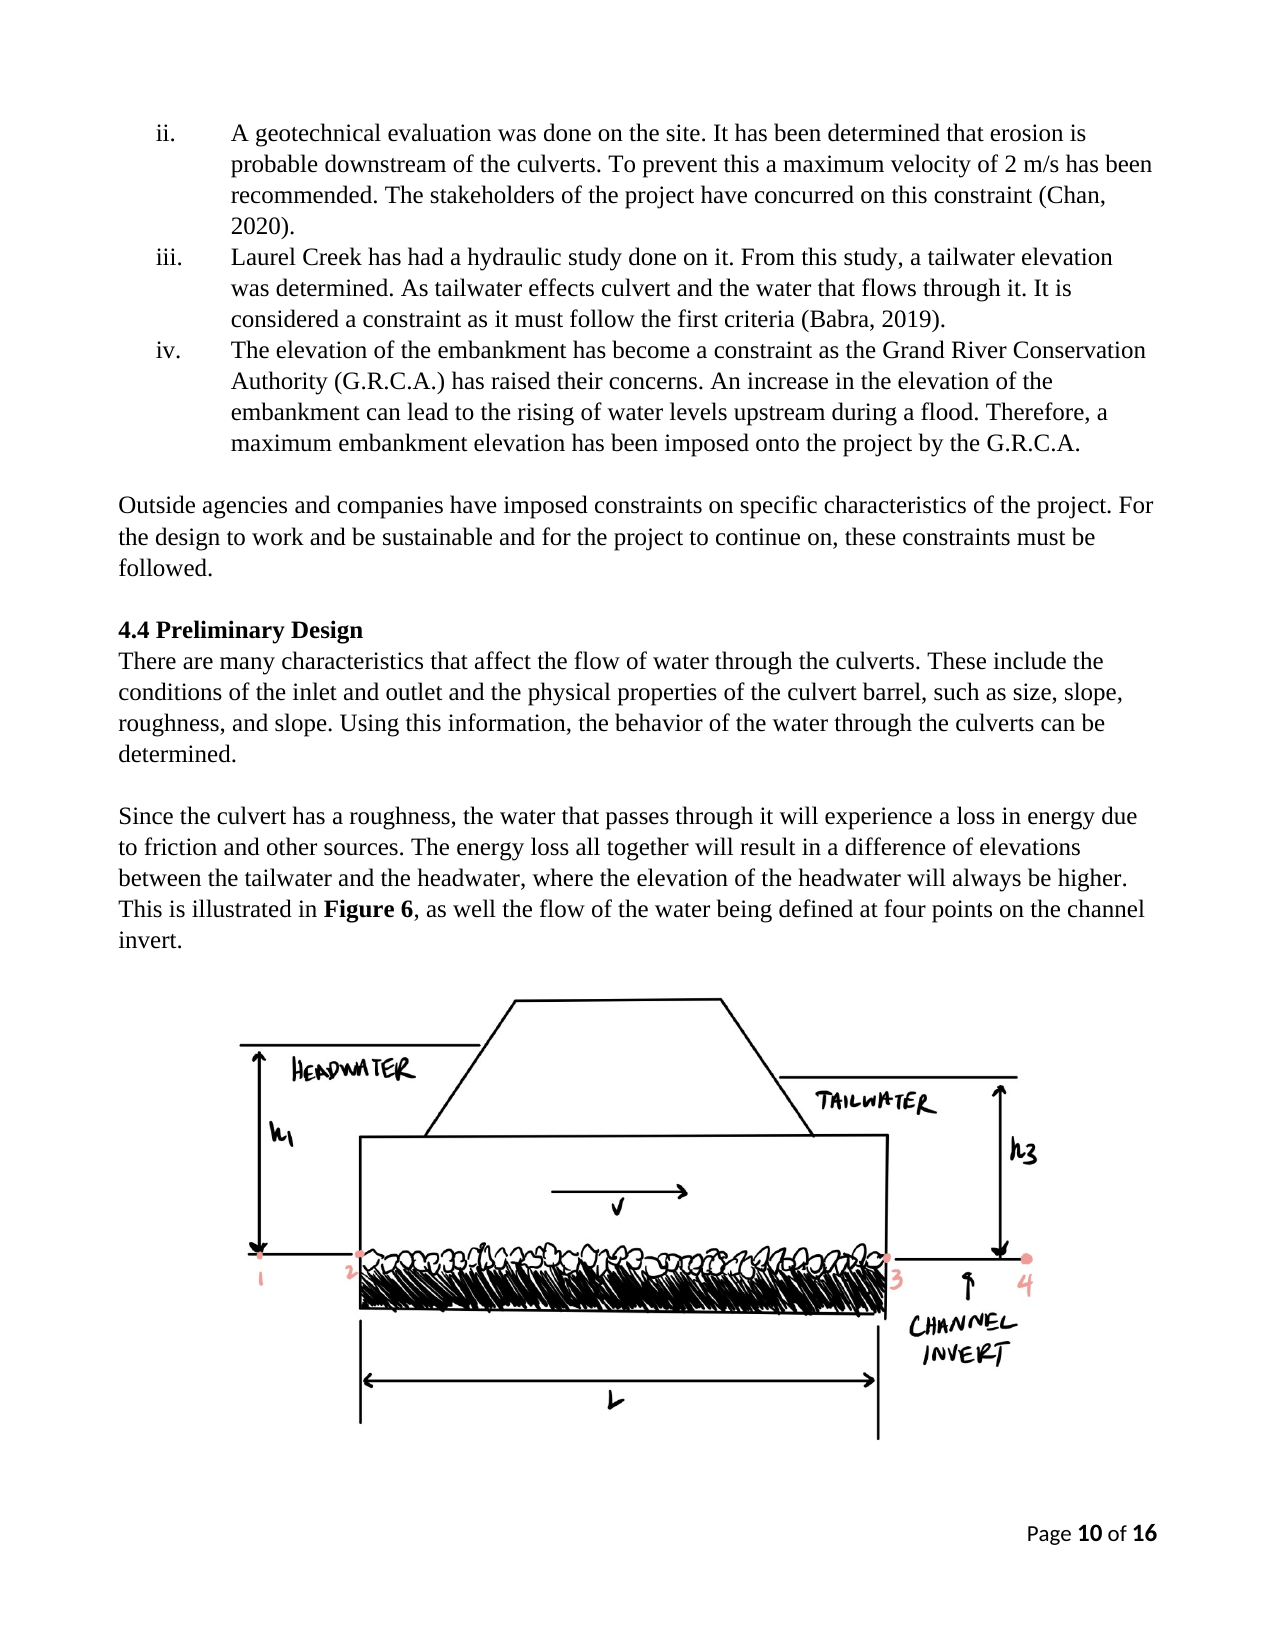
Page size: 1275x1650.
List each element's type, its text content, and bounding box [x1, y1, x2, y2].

list Laurel Creek has had a hydraulic study done on it. From this study, a tailwater elevation was determined. As tailwater effects culvert and the water that flows through it. It is considered a constraint as it must follow the first criteria (Babra, 2019). [156, 242, 1157, 333]
list The elevation of the embankment has become a constraint as the Grand River Conservation Authority (G.R.C.A.) has raised their concerns. An increase in the elevation of the embankment can lead to the rising of water levels upstream during a flood. Therefore, a maximum embankment elevation has been imposed onto the project by the G.R.C.A. [156, 335, 1157, 457]
text 4.4 Preliminary Design [118, 615, 1157, 643]
list A geotechnical evaluation was done on the site. It has been determined that erosion is probable downstream of the culverts. To prevent this a maximum velocity of 2 m/s has been recommended. The stakeholders of the project have concurred on this constraint (Chan, 2020). [156, 118, 1157, 240]
text Outside agencies and companies have imposed constraints on specific characteristics of the project. For the design to work and be sustainable and for the project to continue on, these constraints must be followed. [118, 491, 1157, 581]
text There are many characteristics that affect the flow of water through the culverts. These include the conditions of the inlet and outlet and the physical properties of the culvert barrel, such as size, slope, roughness, and slope. Using this information, the behavior of the water through the culverts can be determined. [118, 646, 1157, 768]
text Since the culvert has a roughness, the water that passes through it will experience a loss in energy due to friction and other sources. The energy loss all together will result in a difference of elevations between the tailwater and the headwater, where the elevation of the headwater will always be higher. This is illustrated in Figure 6, as well the flow of the water being defined at four points on the channel invert. [118, 801, 1157, 954]
picture [234, 972, 1038, 1469]
